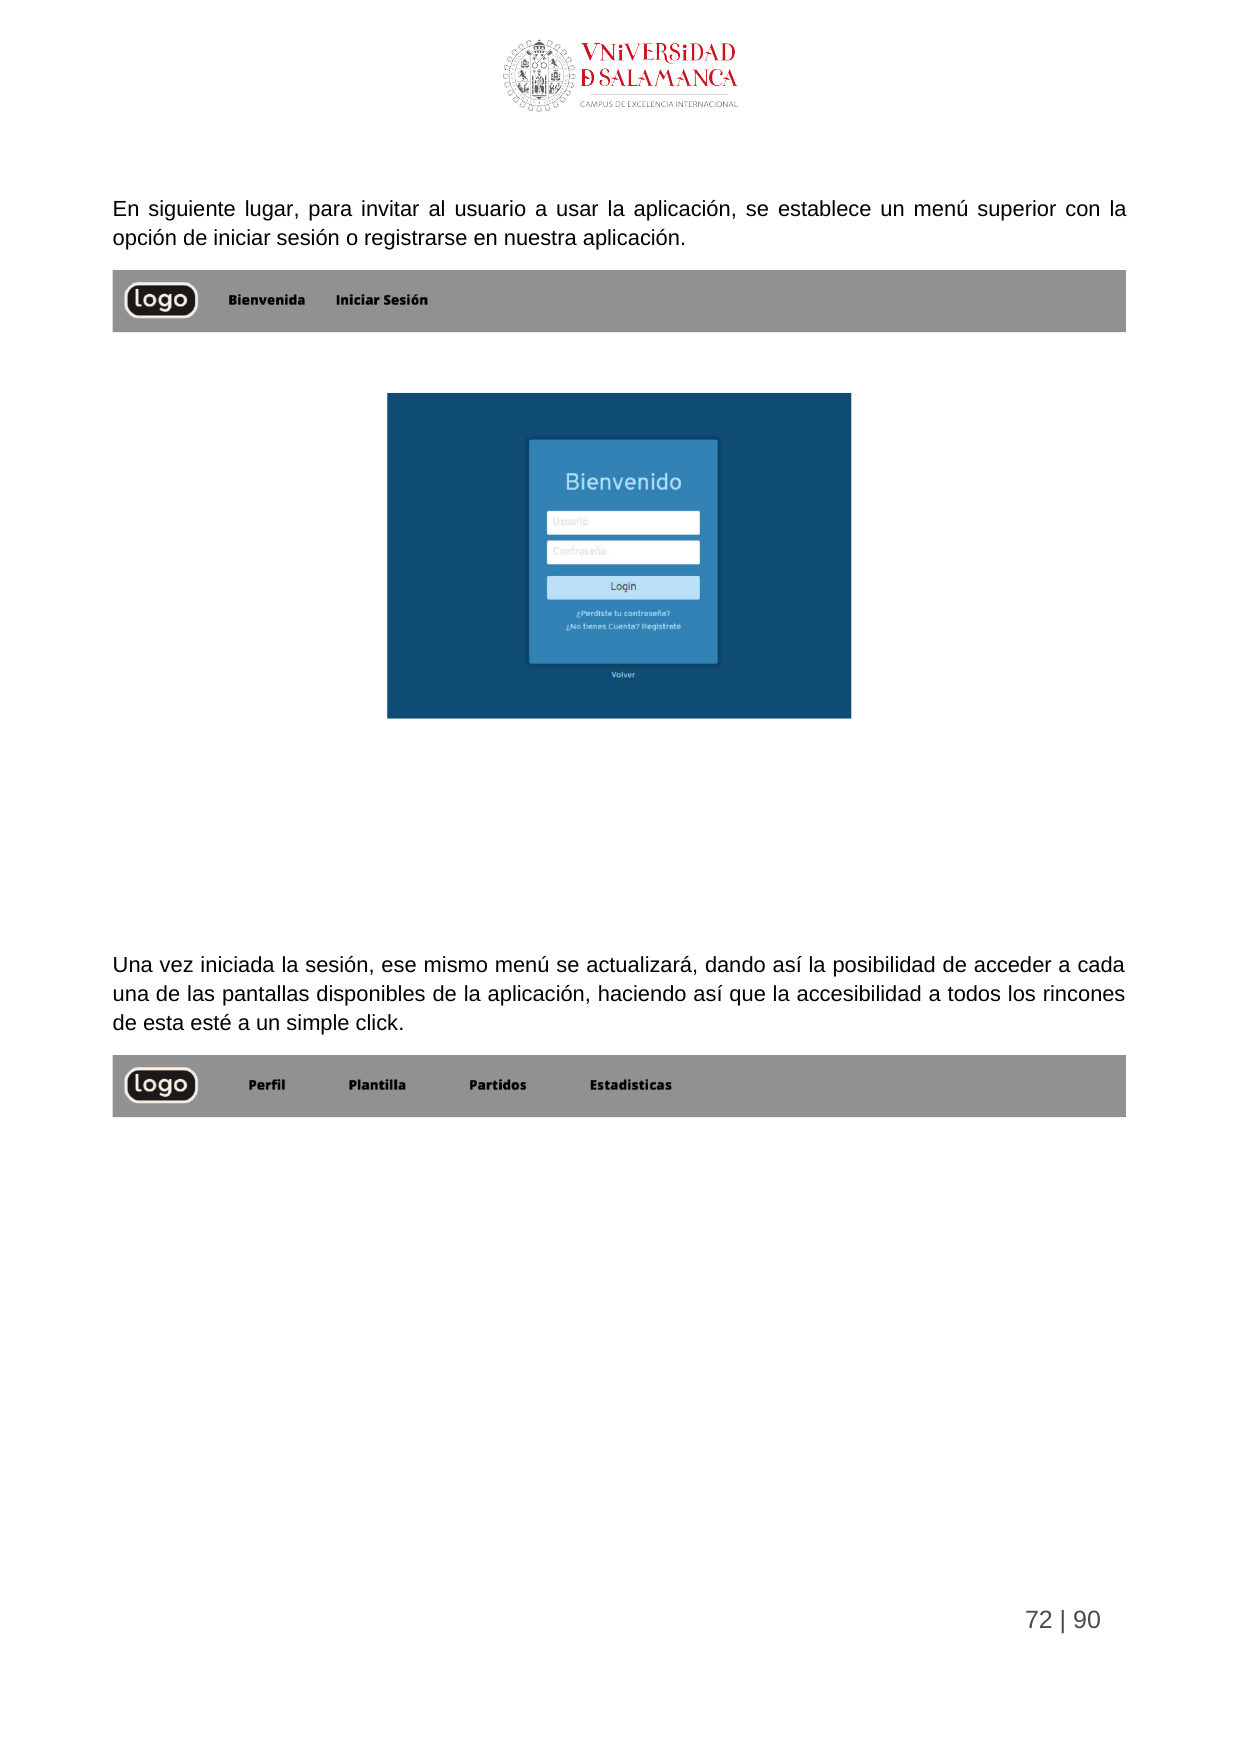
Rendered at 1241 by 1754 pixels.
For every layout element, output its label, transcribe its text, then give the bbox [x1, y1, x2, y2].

text Una vez iniciada la sesión, ese mismo menú se actualizará, dando así la posibilidad de acceder a cada una de las pantallas disponibles de la aplicación, haciendo así que la accesibilidad a todos los rincones de esta esté a un simple click. [112, 952, 1128, 1035]
picture [112, 270, 1126, 841]
text En siguiente lugar, para invitar al usuario a usar la aplicación, se establece un menú superior con la opción de iniciar sesión o registrarse en nuestra aplicación. [112, 196, 1128, 250]
picture [112, 1055, 1126, 1211]
picture [499, 36, 742, 116]
